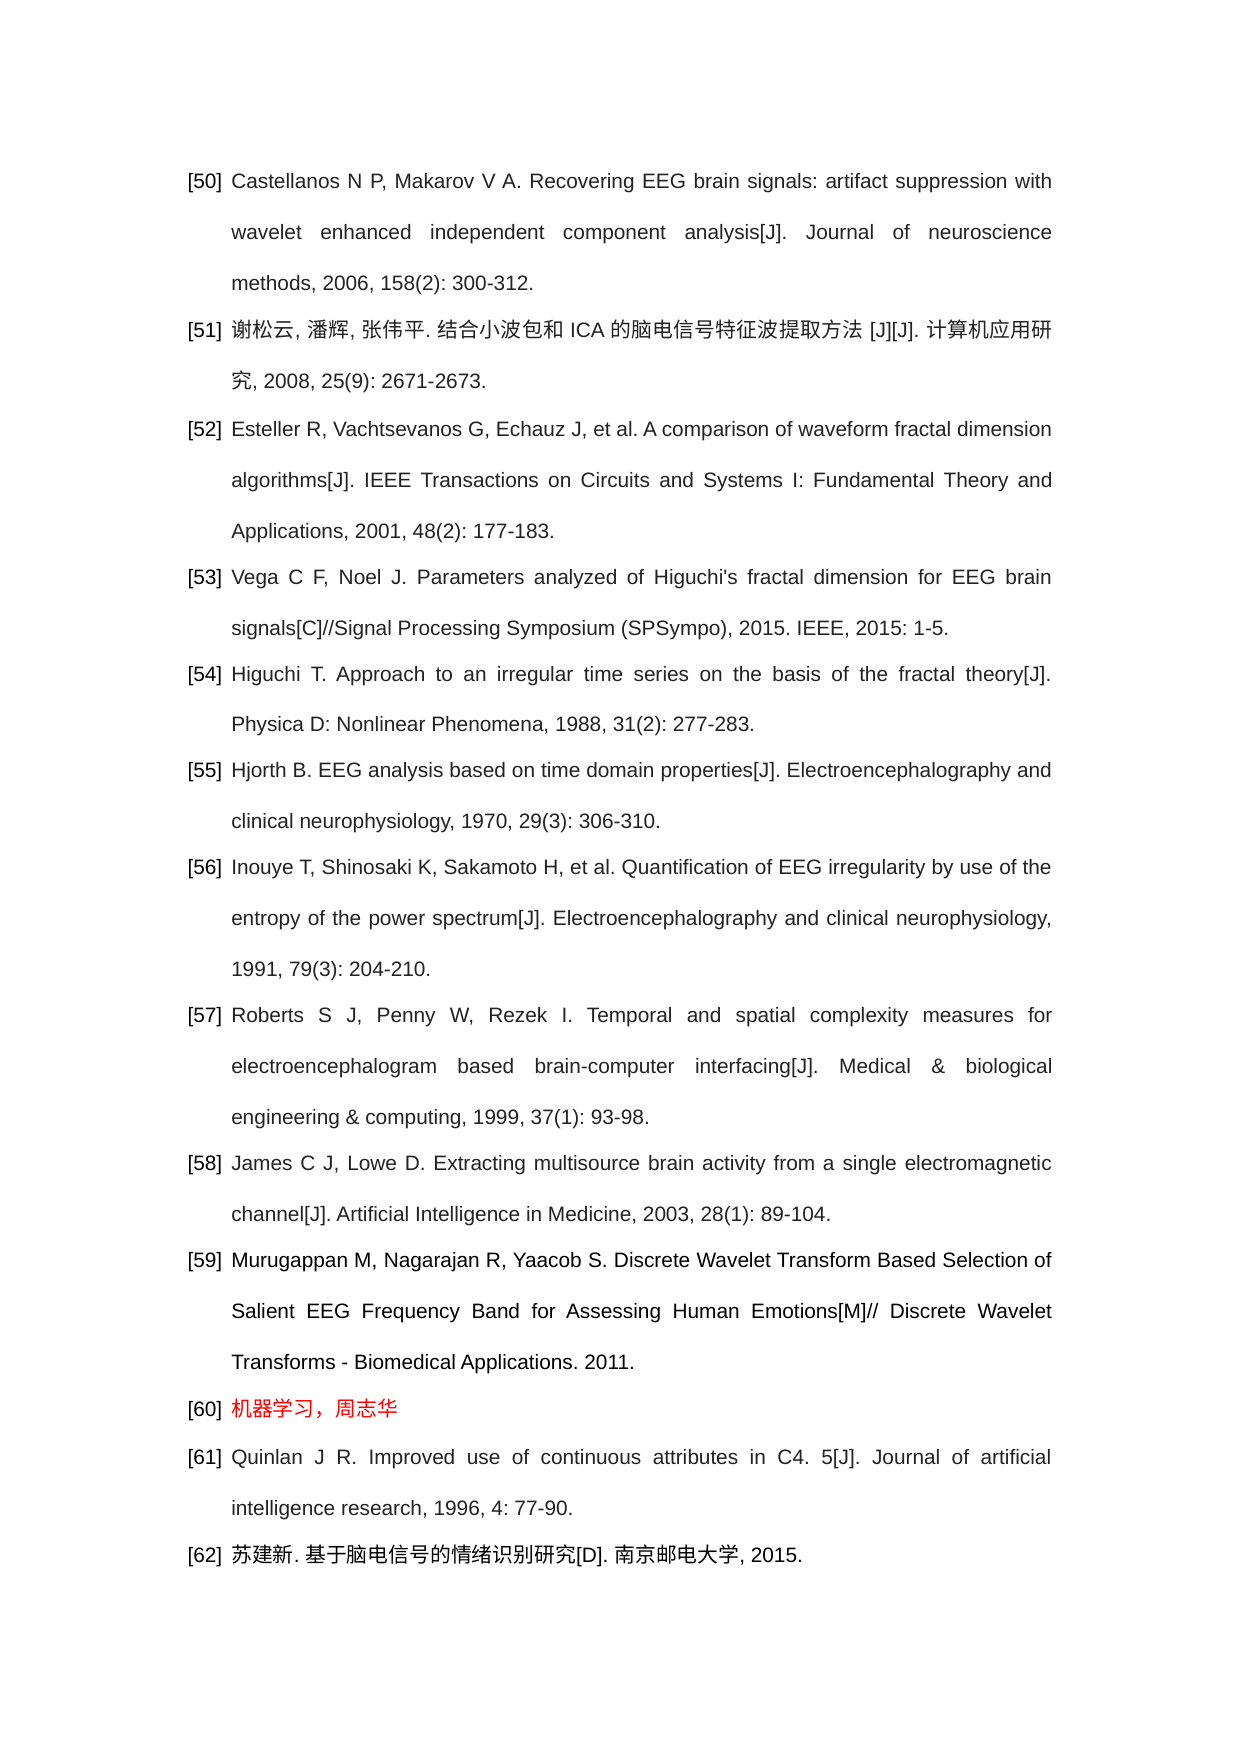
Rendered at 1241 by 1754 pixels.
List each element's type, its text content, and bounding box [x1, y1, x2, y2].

list Murugappan M, Nagarajan R, Yaacob S. Discrete Wavelet Transform Based Selection of Salient EEG Frequency Band for Assessing Human Emotions[M]// Discrete Wavelet Transforms - Biomedical Applications. 2011. [187, 1243, 1053, 1378]
list Quinlan J R. Improved use of continuous attributes in C4. 5[J]. Journal of artificial intelligence research, 1996, 4: 77-90. [187, 1439, 1053, 1524]
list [187, 164, 1053, 300]
list Esteller R, Vachtsevanos G, Echauz J, et al. A comparison of waveform fractal dimension algorithms[J]. IEEE Transactions on Circuits and Systems I: Fundamental Theory and Applications, 2001, 48(2): 177-183. [187, 412, 1053, 547]
list James C J, Lowe D. Extracting multisource brain activity from a single electromagnetic channel[J]. Artificial Intelligence in Medicine, 2003, 28(1): 89-104. [187, 1146, 1053, 1231]
list Inouye T, Shinosaki K, Sakamoto H, et al. Quantification of EEG irregularity by use of the entropy of the power spectrum[J]. Electroencephalography and clinical neurophysiology, 1991, 79(3): 204-210. [187, 850, 1053, 986]
list 谢松云, 潘辉, 张伟平. 结合小波包和 ICA 的脑电信号特征波提取方法 [J][J]. 计算机应用研究, 2008, 25(9): 2671-2673. [187, 312, 1053, 397]
list Hjorth B. EEG analysis based on time domain properties[J]. Electroencephalography and clinical neurophysiology, 1970, 29(3): 306-310. [187, 753, 1053, 838]
list Higuchi T. Approach to an irregular time series on the basis of the fractal theory[J]. Physica D: Nonlinear Phenomena, 1988, 31(2): 277-283. [187, 656, 1053, 741]
list Roberts S J, Penny W, Rezek I. Temporal and spatial complexity measures for electroencephalogram based brain-computer interfacing[J]. Medical & biological engineering & computing, 1999, 37(1): 93-98. [187, 998, 1053, 1134]
list 机器学习，周志华 [187, 1390, 1053, 1424]
list Vega C F, Noel J. Parameters analyzed of Higuchi's fractal dimension for EEG brain signals[C]//Signal Processing Symposium (SPSympo), 2015. IEEE, 2015: 1-5. [187, 559, 1053, 644]
list 苏建新. 基于脑电信号的情绪识别研究[D]. 南京邮电大学, 2015. [187, 1536, 1053, 1570]
